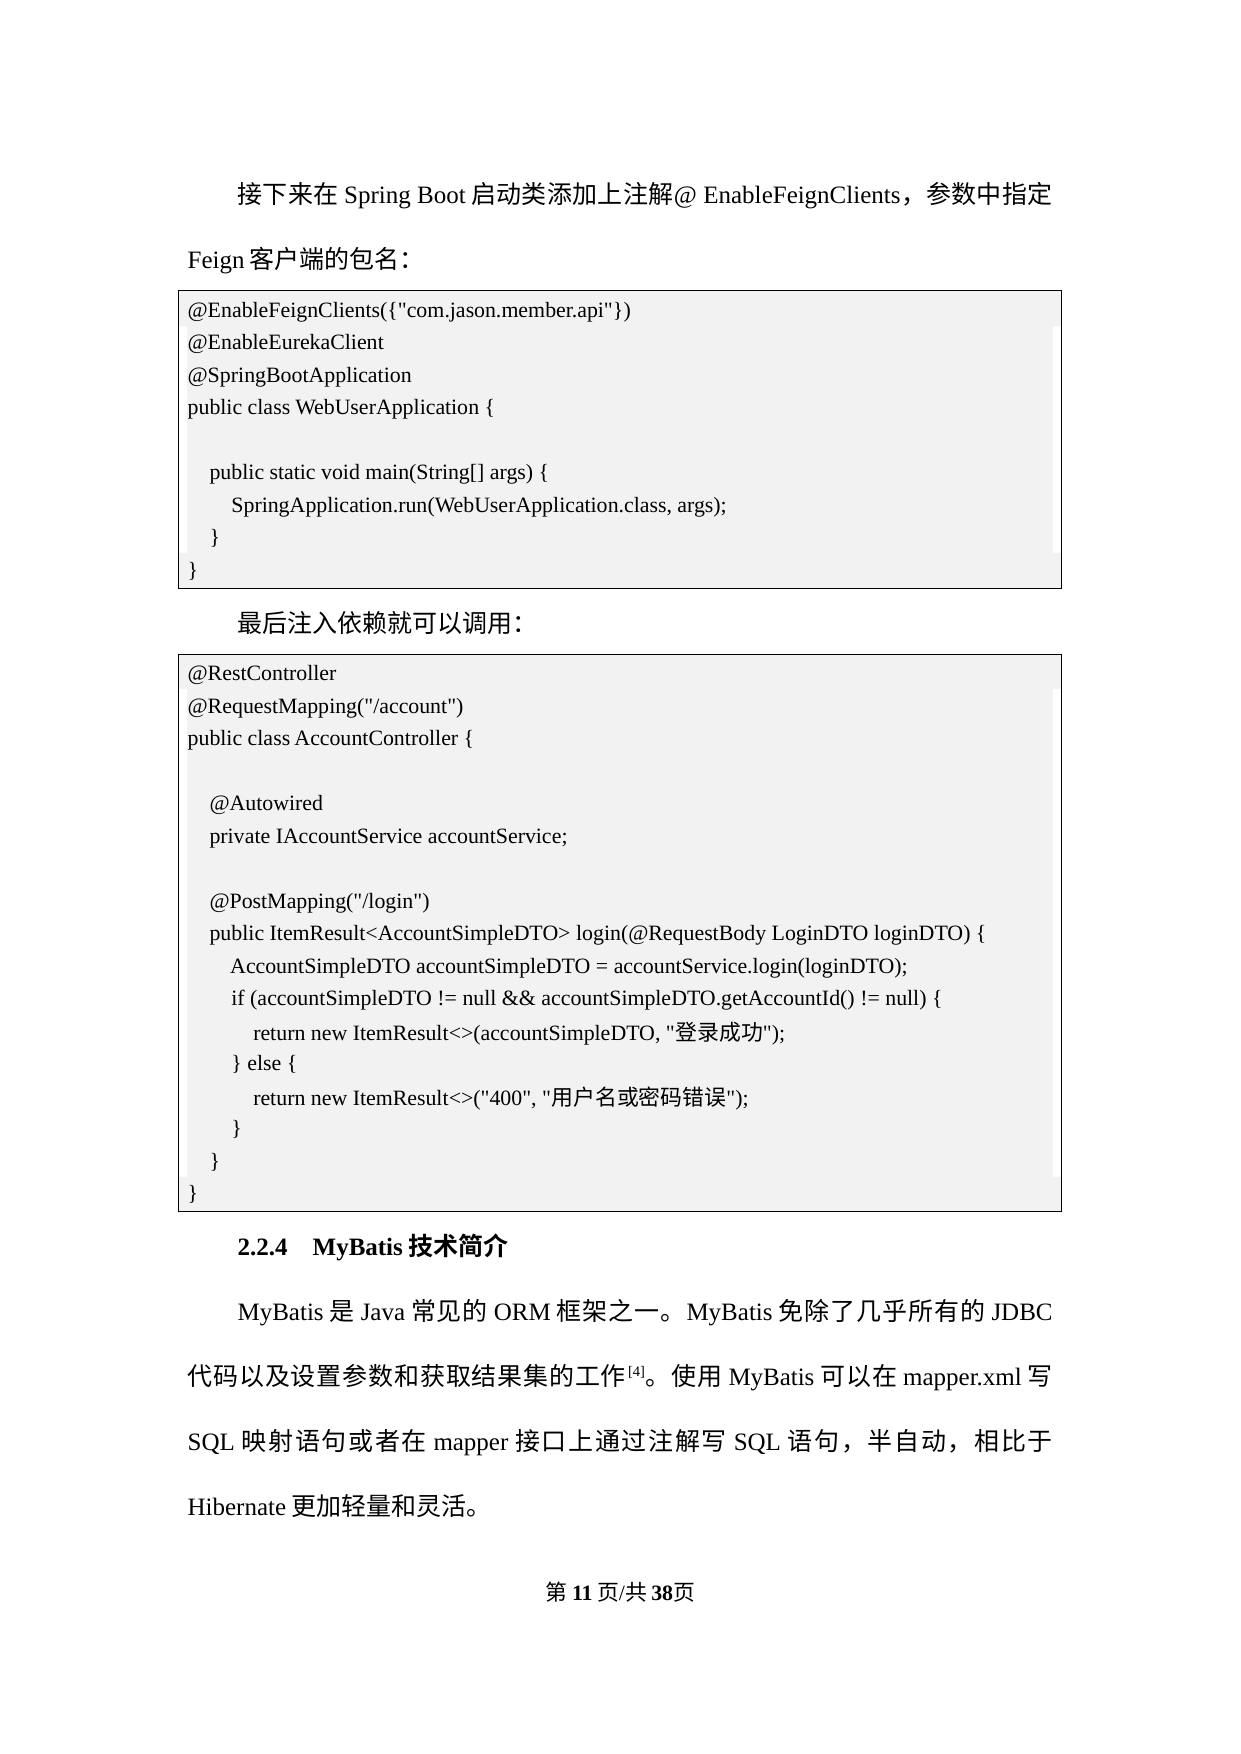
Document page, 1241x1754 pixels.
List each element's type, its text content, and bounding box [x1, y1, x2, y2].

text } [179, 550, 1061, 588]
text @EnableFeignClients({"com.jason.member.api"}) [179, 291, 1061, 326]
text public static void main(String[] args) { [187, 456, 1053, 488]
text SpringApplication.run(WebUserApplication.class, args); [187, 488, 1053, 521]
text @EnableEurekaClient [187, 326, 1053, 358]
text public class WebUserApplication { [187, 391, 1053, 423]
text AccountSimpleDTO accountSimpleDTO = accountService.login(loginDTO); [187, 949, 1053, 982]
subtitle MyBatis技术简介 [237, 1212, 1053, 1277]
text return new ItemResult<>("400", "用户名或密码错误"); [187, 1079, 1053, 1112]
text private IAccountService accountService; [187, 819, 1053, 852]
text 最后注入依赖就可以调用： [187, 589, 1053, 654]
text } [179, 1174, 1061, 1211]
text } [187, 521, 1053, 550]
text public ItemResult<AccountSimpleDTO> login(@RequestBody LoginDTO loginDTO) { [187, 917, 1053, 949]
text if (accountSimpleDTO != null && accountSimpleDTO.getAccountId() != null) { [187, 982, 1053, 1014]
text @RestController [179, 655, 1061, 689]
text public class AccountController { [187, 722, 1053, 754]
text return new ItemResult<>(accountSimpleDTO, "登录成功"); [187, 1014, 1053, 1047]
text } [187, 1144, 1053, 1174]
text 接下来在Spring Boot启动类添加上注解@ EnableFeignClients，参数中指定Feign客户端的包名： [187, 160, 1053, 290]
text } else { [187, 1047, 1053, 1079]
text @SpringBootApplication [187, 358, 1053, 391]
text } [187, 1112, 1053, 1144]
text @RequestMapping("/account") [187, 689, 1053, 722]
text @PostMapping("/login") [187, 884, 1053, 917]
text @Autowired [187, 787, 1053, 819]
text MyBatis是Java常见的ORM框架之一。MyBatis免除了几乎所有的JDBC代码以及设置参数和获取结果集的工作[4]。使用MyBatis可以在mapper.xml写SQL映射语句或者在mapper接口上通过注解写SQL语句，半自动，相比于Hibernate更加轻量和灵活。 [187, 1277, 1053, 1537]
